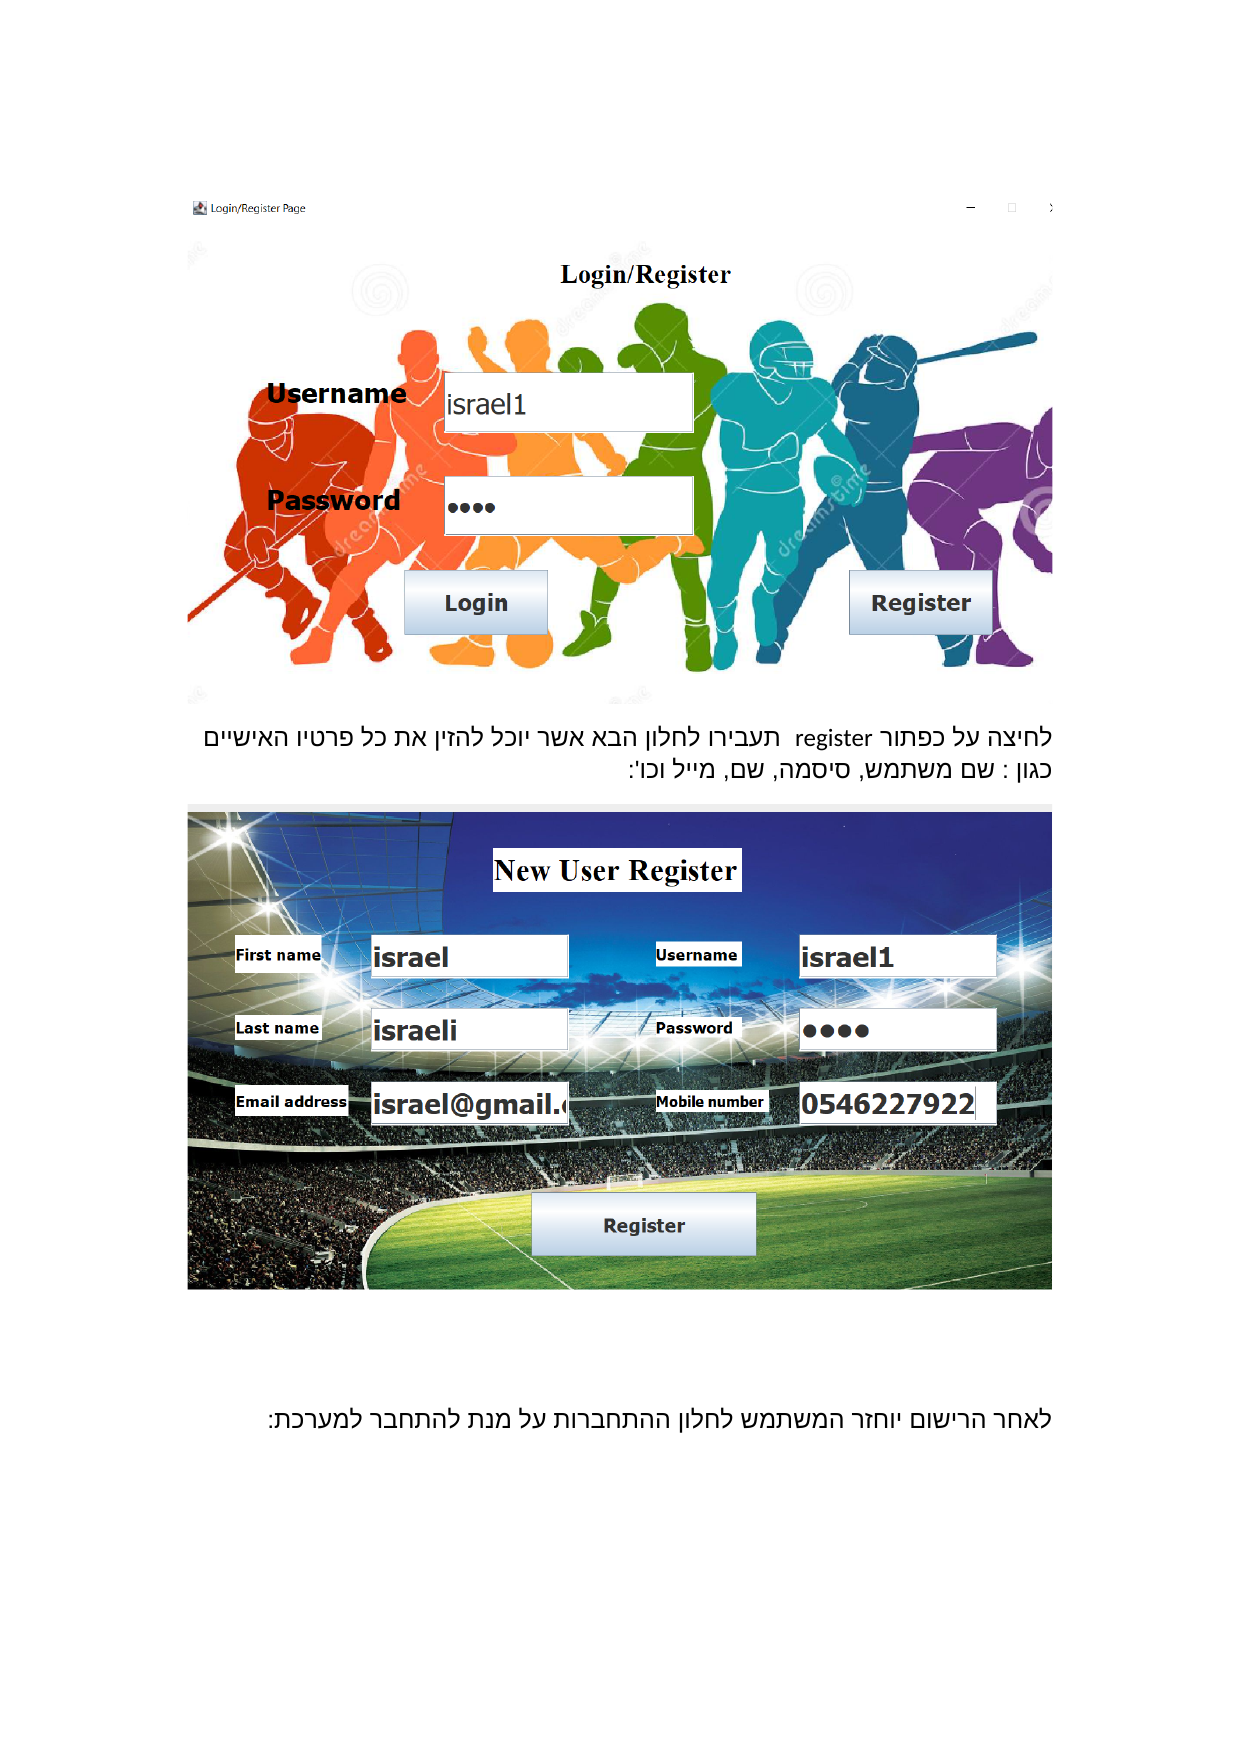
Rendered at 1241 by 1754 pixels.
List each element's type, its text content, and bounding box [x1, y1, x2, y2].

picture [187, 199, 1053, 704]
picture [187, 803, 1053, 1290]
text לאחר הרישום יוחזר המשתמש לחלון ההתחברות על מנת להתחבר למערכת: [187, 1404, 1053, 1433]
text לחיצה על כפתור register תעבירו לחלון הבא אשר יוכל להזין את כל פרטיו האישיים כגון : שם משתמש, סיסמה, שם, מייל וכו': [187, 722, 1053, 784]
